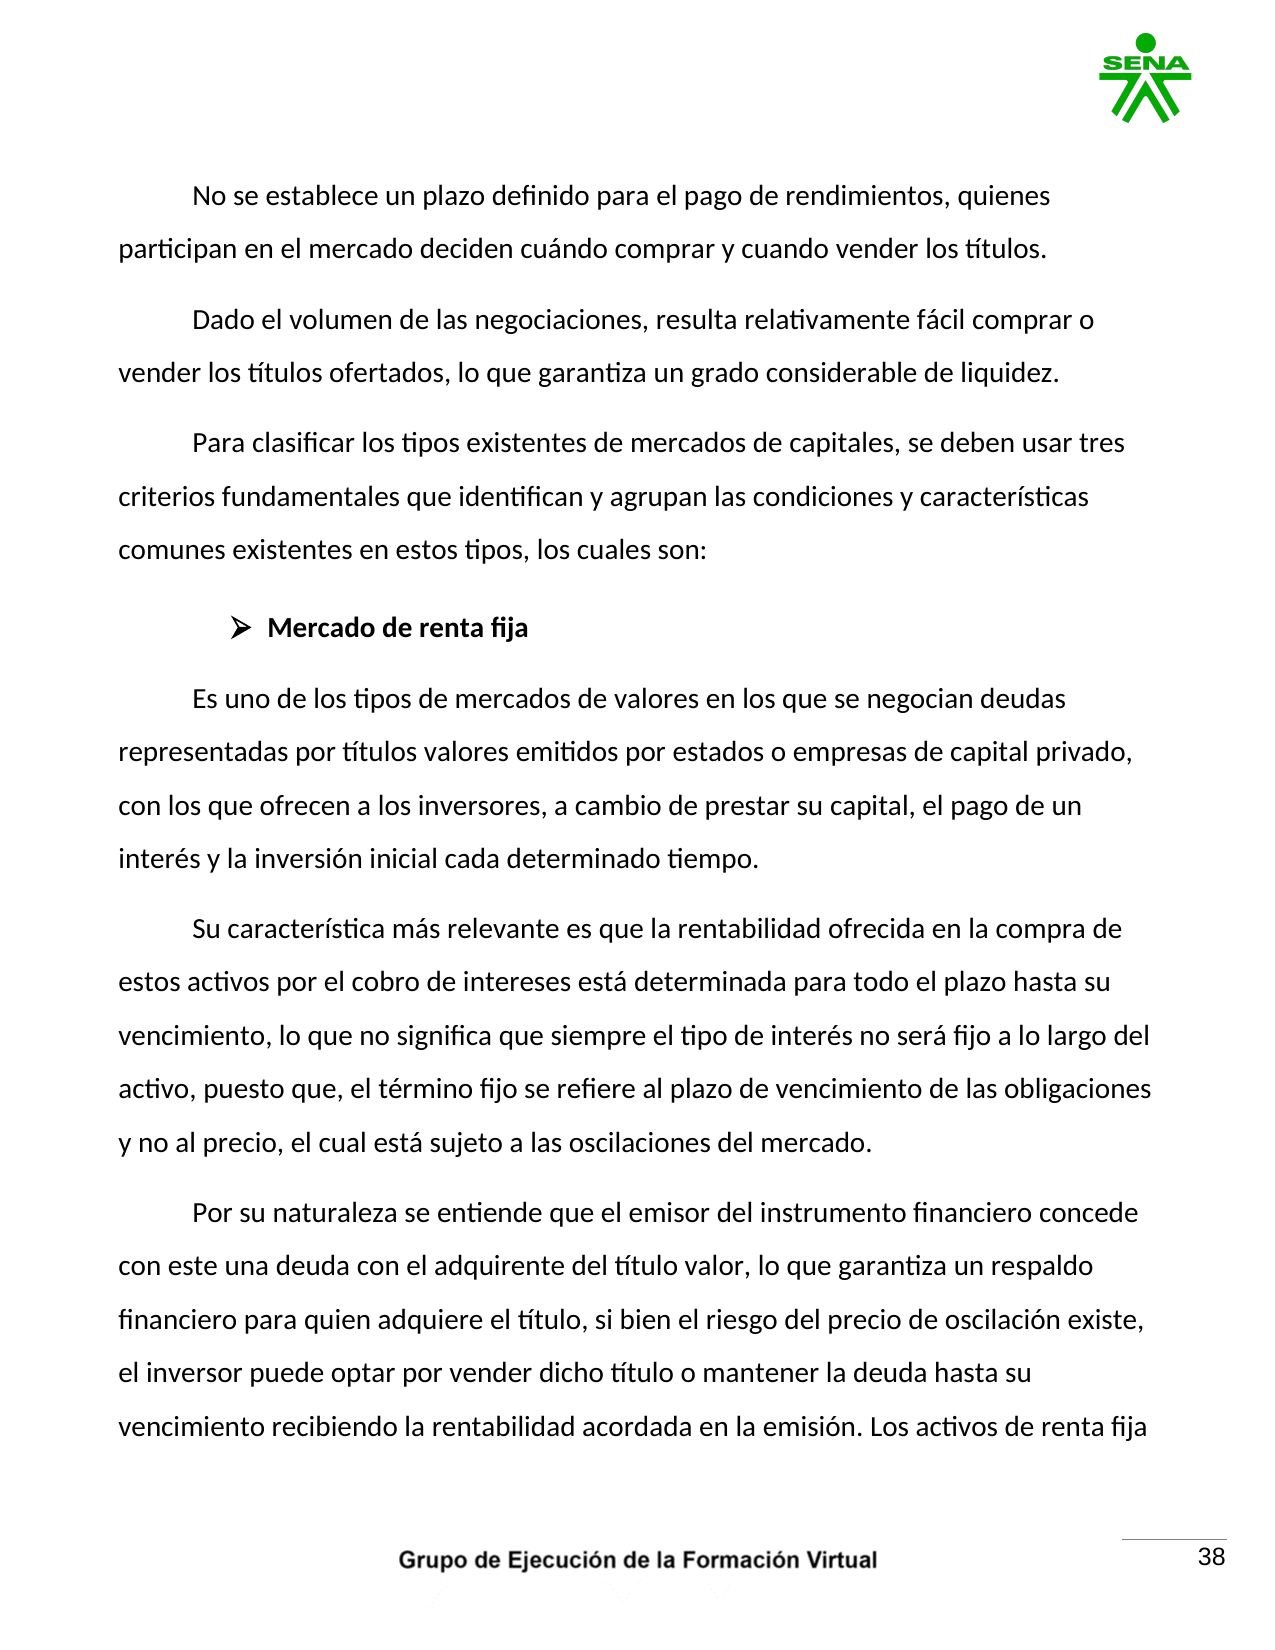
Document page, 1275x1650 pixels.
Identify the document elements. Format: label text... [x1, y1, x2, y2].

text Es uno de los tipos de mercados de valores en los que se negocian deudas representadas por títulos valores emitidos por estados o empresas de capital privado, con los que ofrecen a los inversores, a cambio de prestar su capital, el pago de un interés y la inversión inicial cada determinado tiempo. [118, 680, 1157, 876]
list Mercado de renta fija [229, 609, 1157, 645]
text Su característica más relevante es que la rentabilidad ofrecida en la compra de estos activos por el cobro de intereses está determinada para todo el plazo hasta su vencimiento, lo que no significa que siempre el tipo de interés no será fijo a lo largo del activo, puesto que, el término fijo se refiere al plazo de vencimiento de las obligaciones y no al precio, el cual está sujeto a las oscilaciones del mercado. [118, 910, 1157, 1159]
text Para clasificar los tipos existentes de mercados de capitales, se deben usar tres criterios fundamentales que identifican y agrupan las condiciones y características comunes existentes en estos tipos, los cuales son: [118, 424, 1157, 567]
picture [0, 1500, 1275, 1611]
text Dado el volumen de las negociaciones, resulta relativamente fácil comprar o vender los títulos ofertados, lo que garantiza un grado considerable de liquidez. [118, 301, 1157, 390]
picture [1099, 33, 1192, 123]
text No se establece un plazo definido para el pago de rendimientos, quienes participan en el mercado deciden cuándo comprar y cuando vender los títulos. [118, 177, 1157, 266]
